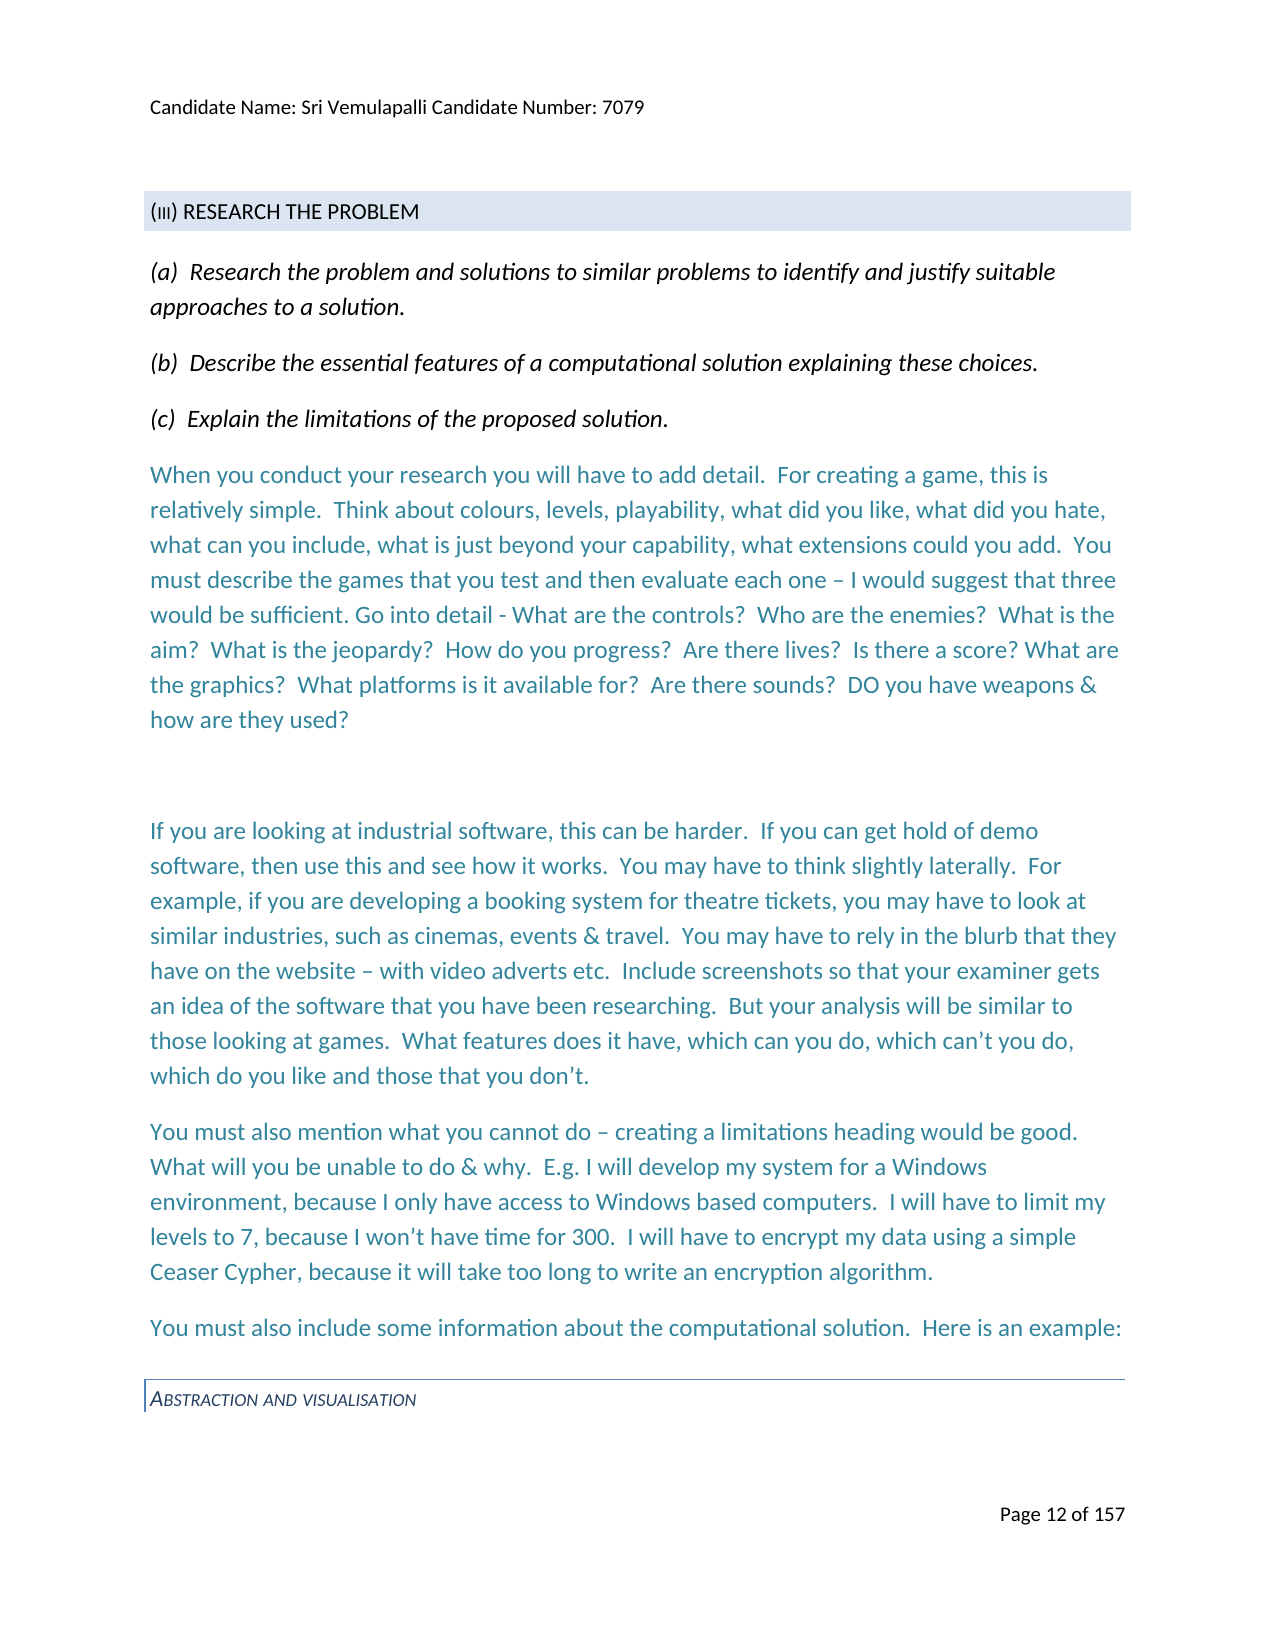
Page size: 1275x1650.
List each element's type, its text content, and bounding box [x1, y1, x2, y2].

text If you are looking at industrial software, this can be harder. If you can get hold of demo software, then use this and see how it works. You may have to think slightly laterally. For example, if you are developing a booking system for theatre tickets, you may have to look at similar industries, such as cinemas, events & travel. You may have to rely in the blurb that they have on the website – with video adverts etc. Include screenshots so that your examiner gets an idea of the software that you have been researching. But your analysis will be similar to those looking at games. What features does it have, which can you do, which can’t you do, which do you like and those that you don’t. [150, 816, 1125, 1091]
text You must also mention what you cannot do – creating a limitations heading would be good. What will you be unable to do & why. E.g. I will develop my system for a Windows environment, because I only have access to Windows based computers. I will have to limit my levels to 7, because I won’t have time for 300. I will have to encrypt my data using a simple Ceaser Cypher, because it will take too long to write an encryption algorithm. [150, 1116, 1125, 1287]
text You must also include some information about the computational solution. Here is an example: [150, 1312, 1125, 1343]
text (b) Describe the essential features of a computational solution explaining these choices. [150, 347, 1125, 378]
text (a) Research the problem and solutions to similar problems to identify and justify suitable approaches to a solution. [150, 256, 1125, 322]
subtitle Abstraction and visualisation [146, 1380, 1125, 1412]
subtitle (iii) RESEARCH THE PROBLEM [150, 197, 1125, 225]
text When you conduct your research you will have to add detail. For creating a game, this is relatively simple. Think about colours, levels, playability, what did you like, what did you hate, what can you include, what is just beyond your capability, what extensions could you add. You must describe the games that you test and then evaluate each one – I would suggest that three would be sufficient. Go into detail - What are the controls? Who are the enemies? What is the aim? What is the jeopardy? How do you progress? Are there lives? Is there a score? What are the graphics? What platforms is it available for? Are there sounds? DO you have weapons & how are they used? [150, 459, 1125, 734]
text (c) Explain the limitations of the proposed solution. [150, 403, 1125, 433]
